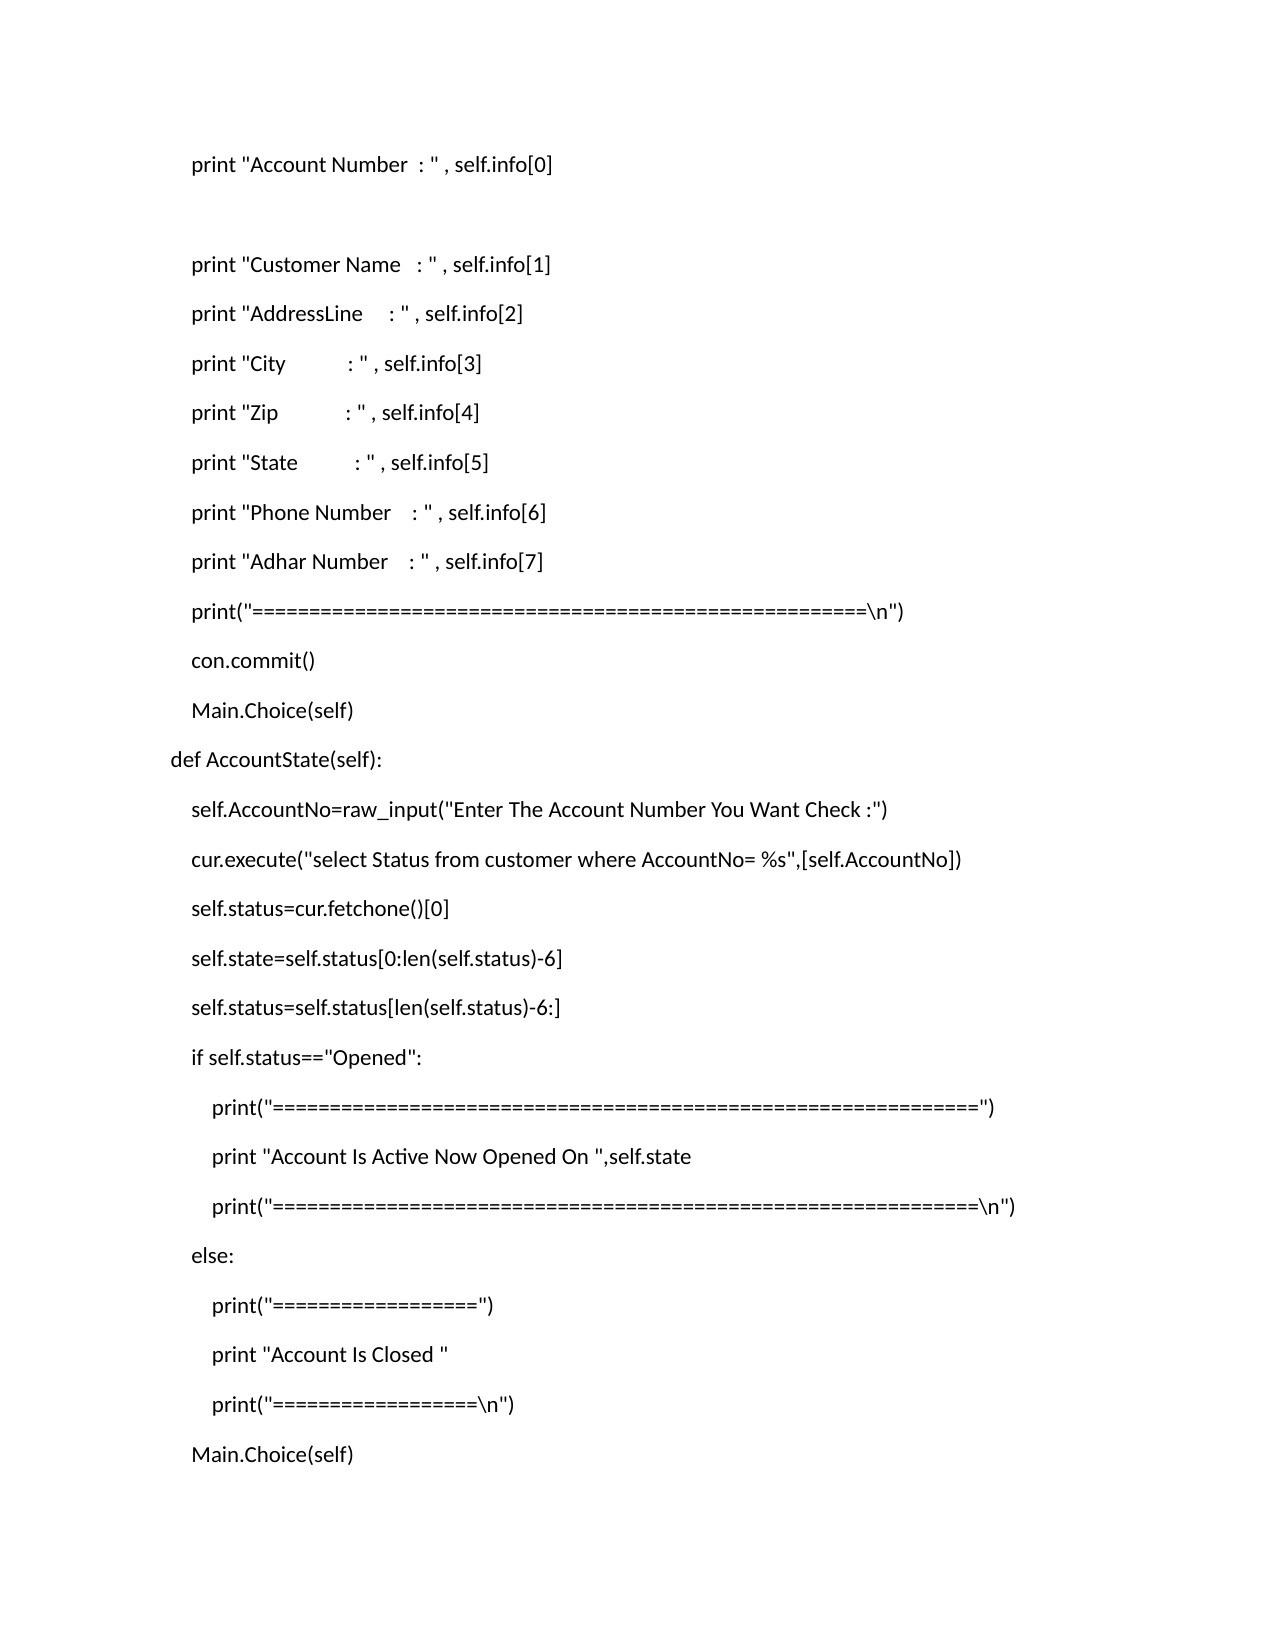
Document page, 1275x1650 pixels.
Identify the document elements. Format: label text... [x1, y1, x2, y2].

text Main.Choice(self) [150, 1439, 1125, 1468]
text print "Account Is Closed " [150, 1340, 1125, 1369]
text self.AccountNo=raw_input("Enter The Account Number You Want Check :") [150, 794, 1125, 823]
text print "Account Is Active Now Opened On ",self.state [150, 1142, 1125, 1170]
text self.status=self.status[len(self.status)-6:] [150, 993, 1125, 1022]
text print("==================") [150, 1290, 1125, 1319]
text if self.status=="Opened": [150, 1042, 1125, 1071]
text def AccountState(self): [150, 745, 1125, 774]
text print "State : " , self.info[5] [150, 447, 1125, 476]
text print("==============================================================") [150, 1092, 1125, 1121]
text print("======================================================\n") [150, 596, 1125, 625]
text print("==============================================================\n") [150, 1191, 1125, 1220]
text print "Adhar Number : " , self.info[7] [150, 547, 1125, 575]
text Main.Choice(self) [150, 695, 1125, 724]
text else: [150, 1241, 1125, 1269]
text self.state=self.status[0:len(self.status)-6] [150, 943, 1125, 972]
text print "Phone Number : " , self.info[6] [150, 497, 1125, 526]
text print "Customer Name : " , self.info[1] [150, 249, 1125, 278]
text self.status=cur.fetchone()[0] [150, 894, 1125, 922]
text con.commit() [150, 646, 1125, 674]
text print "Zip : " , self.info[4] [150, 398, 1125, 427]
text print "Account Number : " , self.info[0] [150, 150, 1125, 179]
text print "AddressLine : " , self.info[2] [150, 299, 1125, 327]
text print "City : " , self.info[3] [150, 348, 1125, 377]
text cur.execute("select Status from customer where AccountNo= %s",[self.AccountNo]) [150, 844, 1125, 873]
text print("==================\n") [150, 1389, 1125, 1418]
